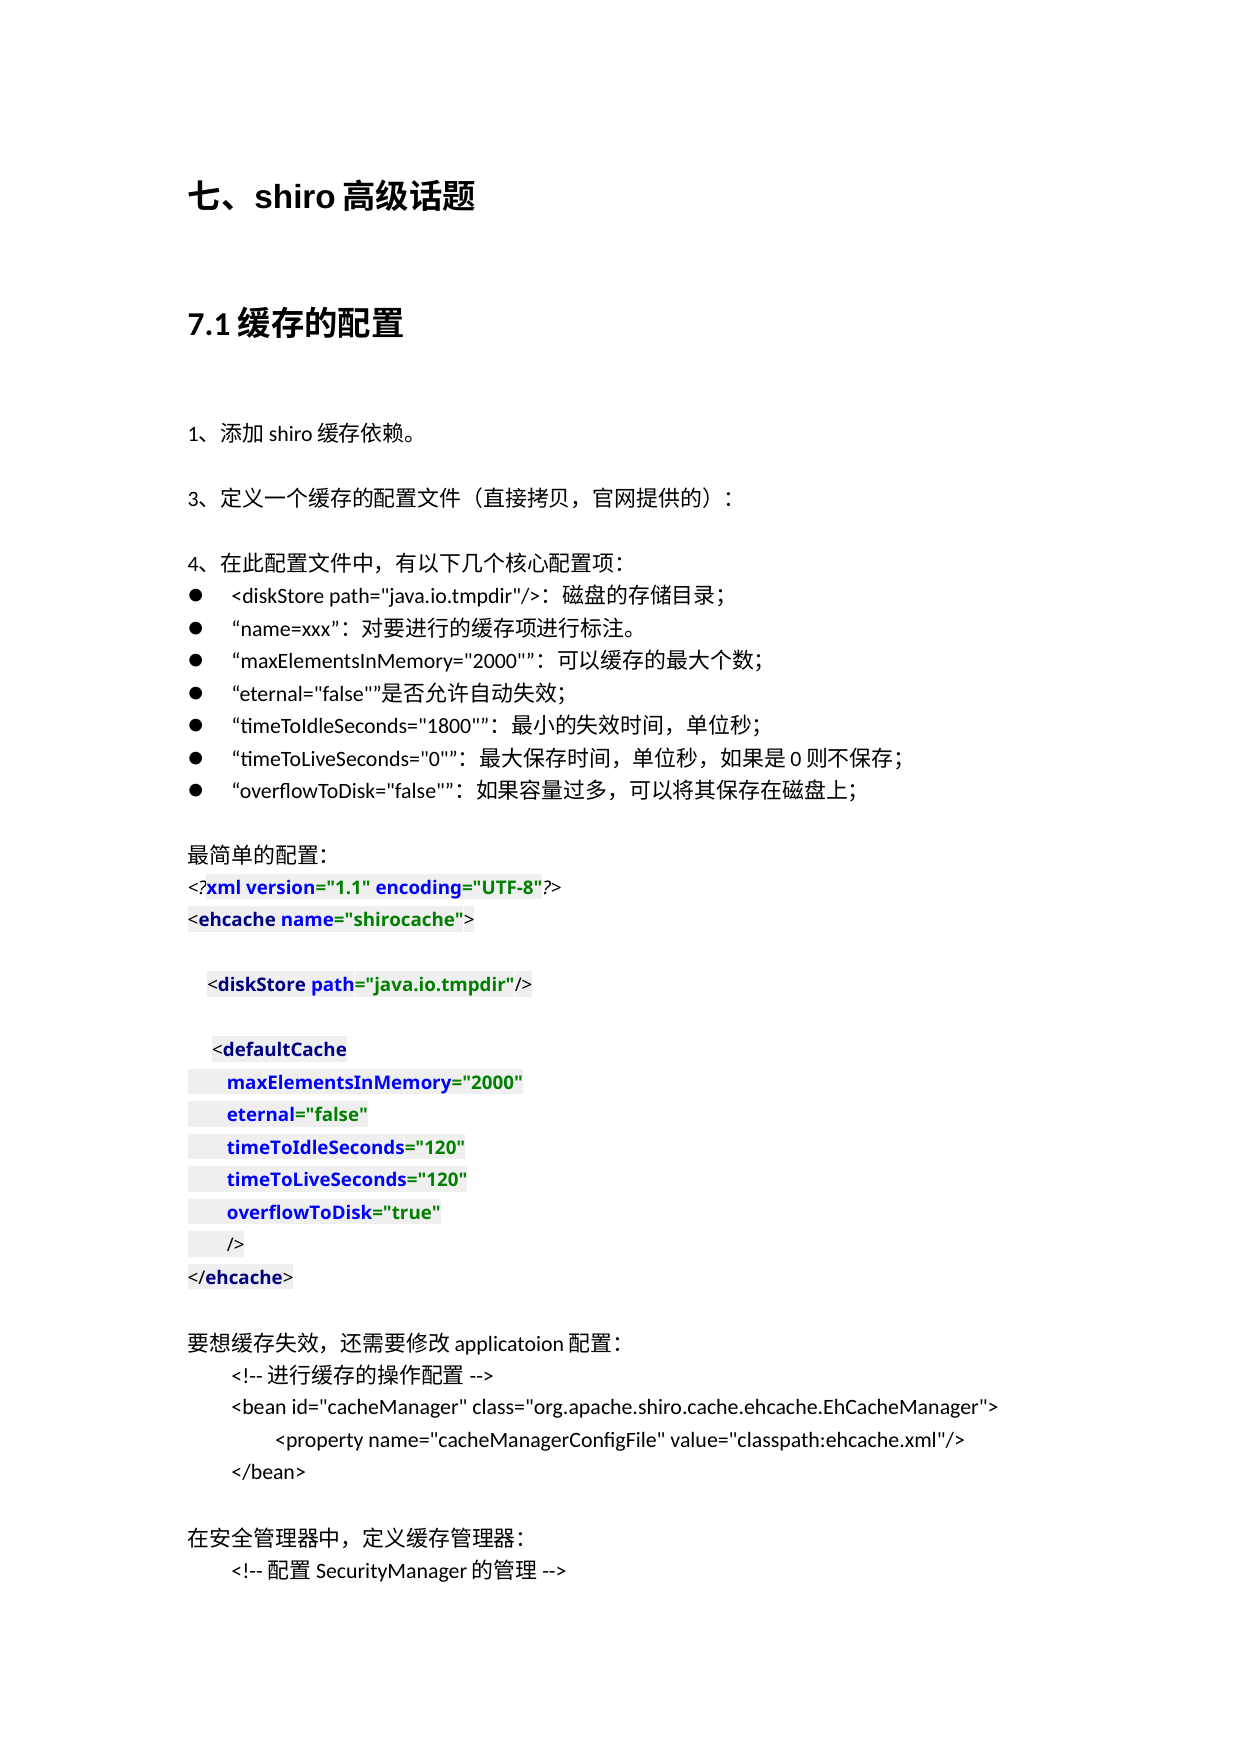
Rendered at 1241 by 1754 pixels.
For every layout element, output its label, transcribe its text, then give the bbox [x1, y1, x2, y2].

list “eternal="false"”是否允许自动失效； [187, 676, 1053, 708]
list “name=xxx”：对要进行的缓存项进行标注。 [187, 611, 1053, 643]
list 要想缓存失效，还需要修改applicatoion配置： [187, 1326, 1053, 1358]
list 定义一个缓存的配置文件（直接拷贝，官网提供的）： [187, 481, 1053, 513]
text 1、添加shiro缓存依赖。 [187, 416, 1053, 448]
list <!-- 配置SecurityManager的管理 --> [187, 1553, 1053, 1586]
list <bean id="cacheManager" class="org.apache.shiro.cache.ehcache.EhCacheManager"> [187, 1391, 1053, 1423]
subtitle shiro高级话题 [187, 162, 1053, 227]
list 在此配置文件中，有以下几个核心配置项： [187, 546, 1053, 578]
text <?xml version="1.1" encoding="UTF-8"?> <ehcache name="shirocache"> <diskStore path="java.io.tmpdir"/> <defaultCache maxElementsInMemory="2000" eternal="false" timeToIdleSeconds="120" timeToLiveSeconds="120" overflowToDisk="true" /> </ehcache> [187, 871, 1053, 1293]
list 最简单的配置： [187, 838, 1053, 871]
list “timeToIdleSeconds="1800"”：最小的失效时间，单位秒； [187, 708, 1053, 741]
list “overflowToDisk="false"”：如果容量过多，可以将其保存在磁盘上； [187, 773, 1053, 806]
list “maxElementsInMemory="2000"”：可以缓存的最大个数； [187, 643, 1053, 676]
list </bean> [187, 1456, 1053, 1488]
subtitle 7.1 缓存的配置 [187, 289, 1053, 354]
list <!-- 进行缓存的操作配置 --> [187, 1358, 1053, 1391]
list <diskStore path="java.io.tmpdir"/>：磁盘的存储目录； [187, 578, 1053, 611]
list 在安全管理器中，定义缓存管理器： [187, 1521, 1053, 1553]
list “timeToLiveSeconds="0"”：最大保存时间，单位秒，如果是0则不保存； [187, 741, 1053, 773]
list <property name="cacheManagerConfigFile" value="classpath:ehcache.xml"/> [187, 1423, 1053, 1456]
